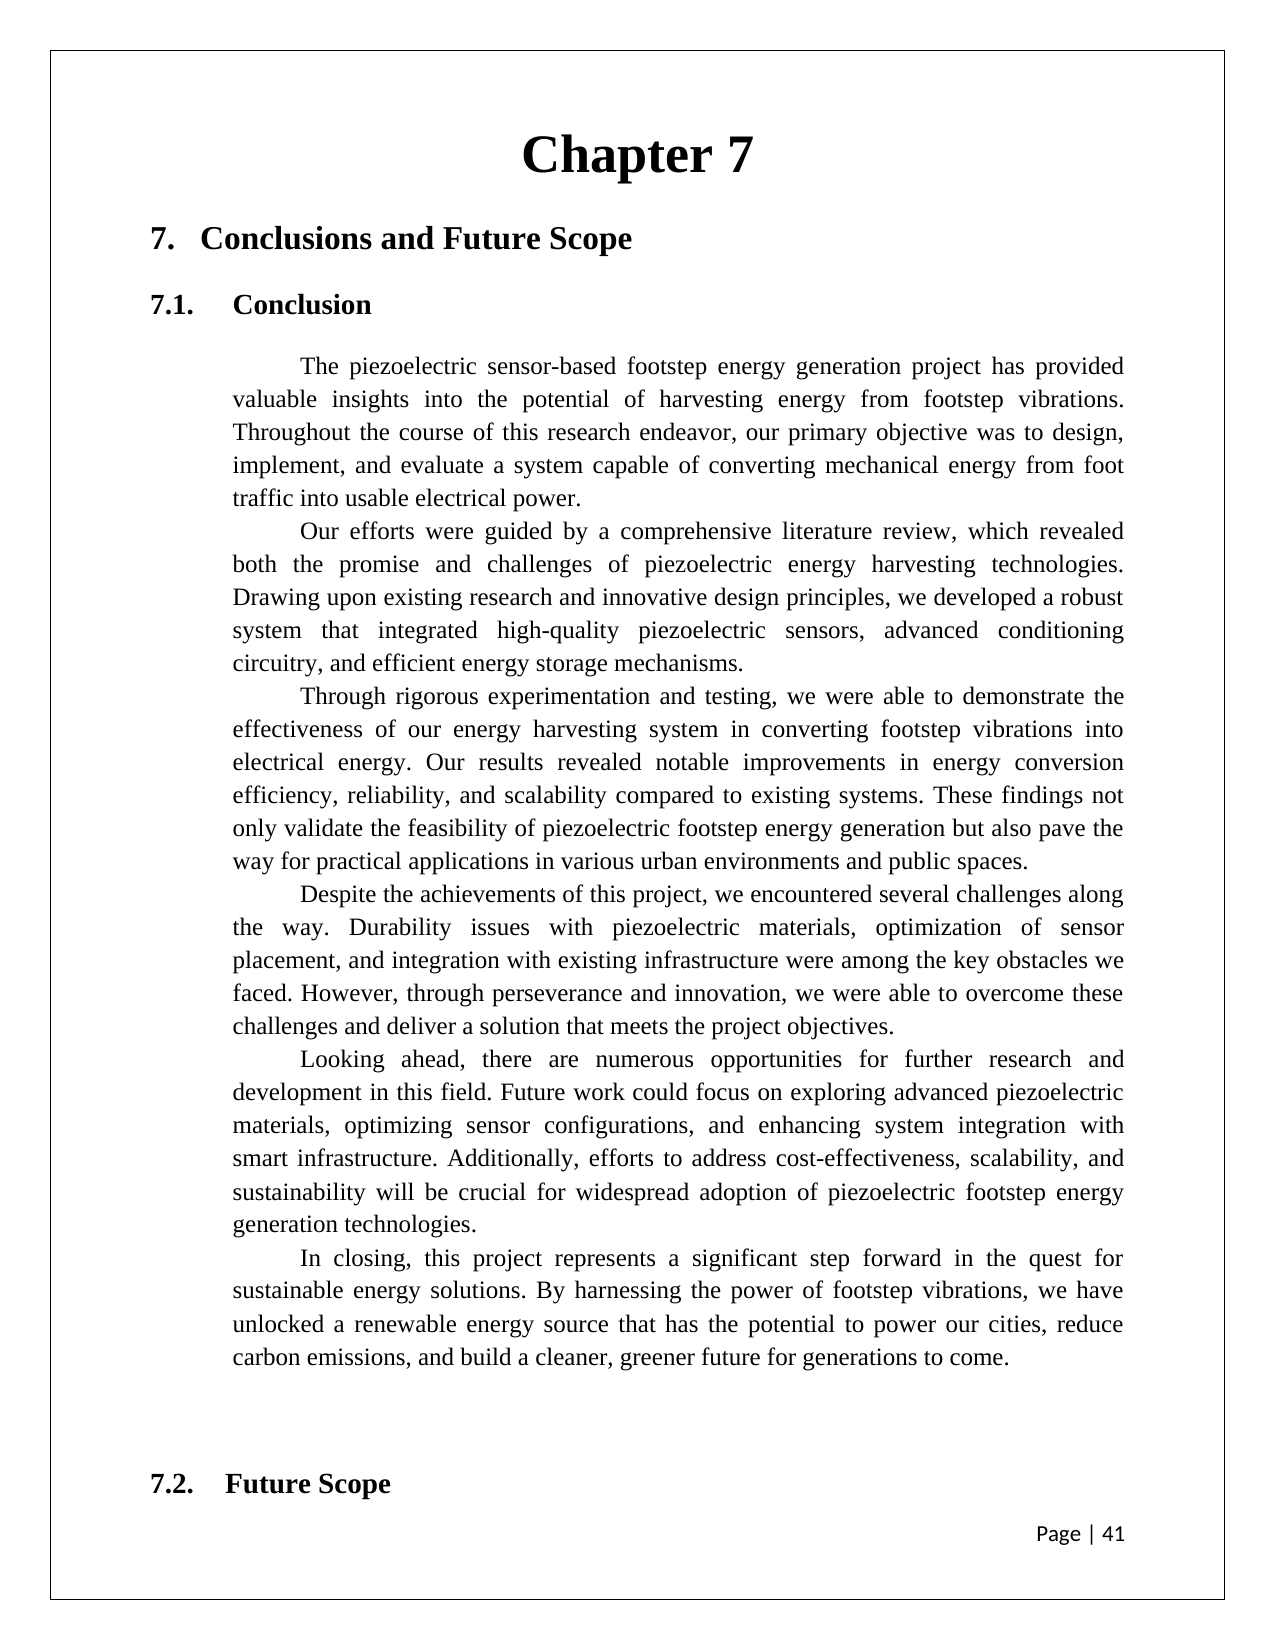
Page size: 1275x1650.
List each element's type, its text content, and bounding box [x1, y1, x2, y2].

text Chapter 7 [150, 122, 1125, 184]
text Despite the achievements of this project, we encountered several challenges along the way. Durability issues with piezoelectric materials, optimization of sensor placement, and integration with existing infrastructure were among the key obstacles we faced. However, through perseverance and innovation, we were able to overcome these challenges and deliver a solution that meets the project objectives. [232, 879, 1125, 1040]
text Our efforts were guided by a comprehensive literature review, which revealed both the promise and challenges of piezoelectric energy harvesting technologies. Drawing upon existing research and innovative design principles, we developed a robust system that integrated high-quality piezoelectric sensors, advanced conditioning circuitry, and efficient energy storage mechanisms. [232, 516, 1125, 677]
text The piezoelectric sensor-based footstep energy generation project has provided valuable insights into the potential of harvesting energy from footstep vibrations. Throughout the course of this research endeavor, our primary objective was to design, implement, and evaluate a system capable of converting mechanical energy from foot traffic into usable electrical power. [232, 351, 1125, 512]
text Through rigorous experimentation and testing, we were able to demonstrate the effectiveness of our energy harvesting system in converting footstep vibrations into electrical energy. Our results revealed notable improvements in energy conversion efficiency, reliability, and scalability compared to existing systems. These findings not only validate the feasibility of piezoelectric footstep energy generation but also pave the way for practical applications in various urban environments and public spaces. [232, 681, 1125, 875]
text In closing, this project represents a significant step forward in the quest for sustainable energy solutions. By harnessing the power of footstep vibrations, we have unlocked a renewable energy source that has the potential to power our cities, reduce carbon emissions, and build a cleaner, greener future for generations to come. [232, 1243, 1125, 1370]
list Future Scope [150, 1466, 1125, 1499]
list Conclusion [150, 287, 1125, 321]
text Looking ahead, there are numerous opportunities for further research and development in this field. Future work could focus on exploring advanced piezoelectric materials, optimizing sensor configurations, and enhancing system integration with smart infrastructure. Additionally, efforts to address cost-effectiveness, scalability, and sustainability will be crucial for widespread adoption of piezoelectric footstep energy generation technologies. [232, 1044, 1125, 1238]
list Conclusions and Future Scope [150, 218, 1125, 257]
